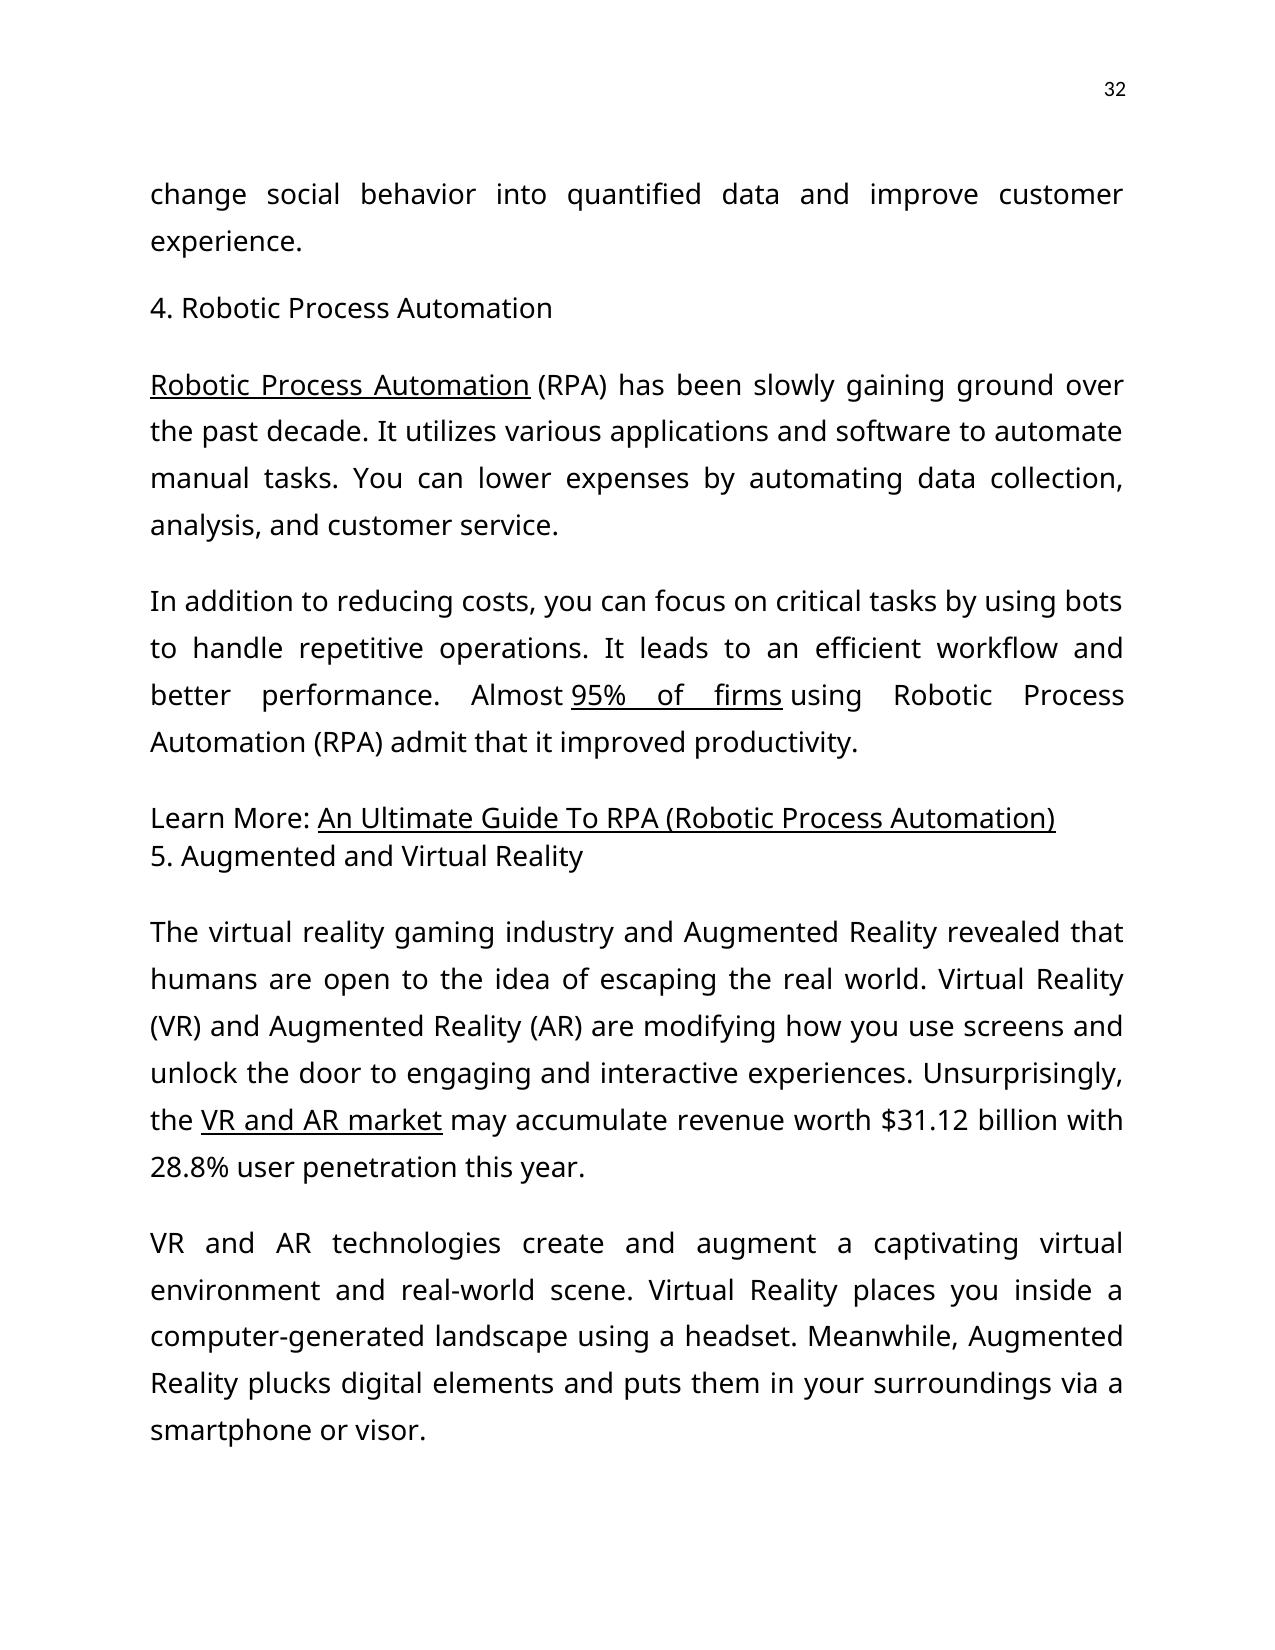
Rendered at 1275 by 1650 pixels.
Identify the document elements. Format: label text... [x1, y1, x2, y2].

text VR and AR technologies create and augment a captivating virtual environment and real-world scene. Virtual Reality places you inside a computer-generated landscape using a headset. Meanwhile, Augmented Reality plucks digital elements and puts them in your surroundings via a smartphone or visor. [150, 1214, 1125, 1449]
text Robotic Process Automation (RPA) has been slowly gaining ground over the past decade. It utilizes various applications and software to automate manual tasks. You can lower expenses by automating data collection, analysis, and customer service. [150, 356, 1125, 544]
subtitle 5. Augmented and Virtual Reality [150, 836, 1125, 875]
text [150, 166, 1125, 259]
text In addition to reducing costs, you can focus on critical tasks by using bots to handle repetitive operations. It leads to an efficient workflow and better performance. Almost 95% of firms using Robotic Process Automation (RPA) admit that it improved productivity. [150, 573, 1125, 760]
subtitle 4. Robotic Process Automation [150, 289, 1125, 327]
text The virtual reality gaming industry and Augmented Reality revealed that humans are open to the idea of escaping the real world. Virtual Reality (VR) and Augmented Reality (AR) are modifying how you use screens and unlock the door to engaging and interactive experiences. Unsurprisingly, the VR and AR market may accumulate revenue worth $31.12 billion with 28.8% user penetration this year. [150, 904, 1125, 1185]
text Learn More: An Ultimate Guide To RPA (Robotic Process Automation) [150, 789, 1125, 836]
